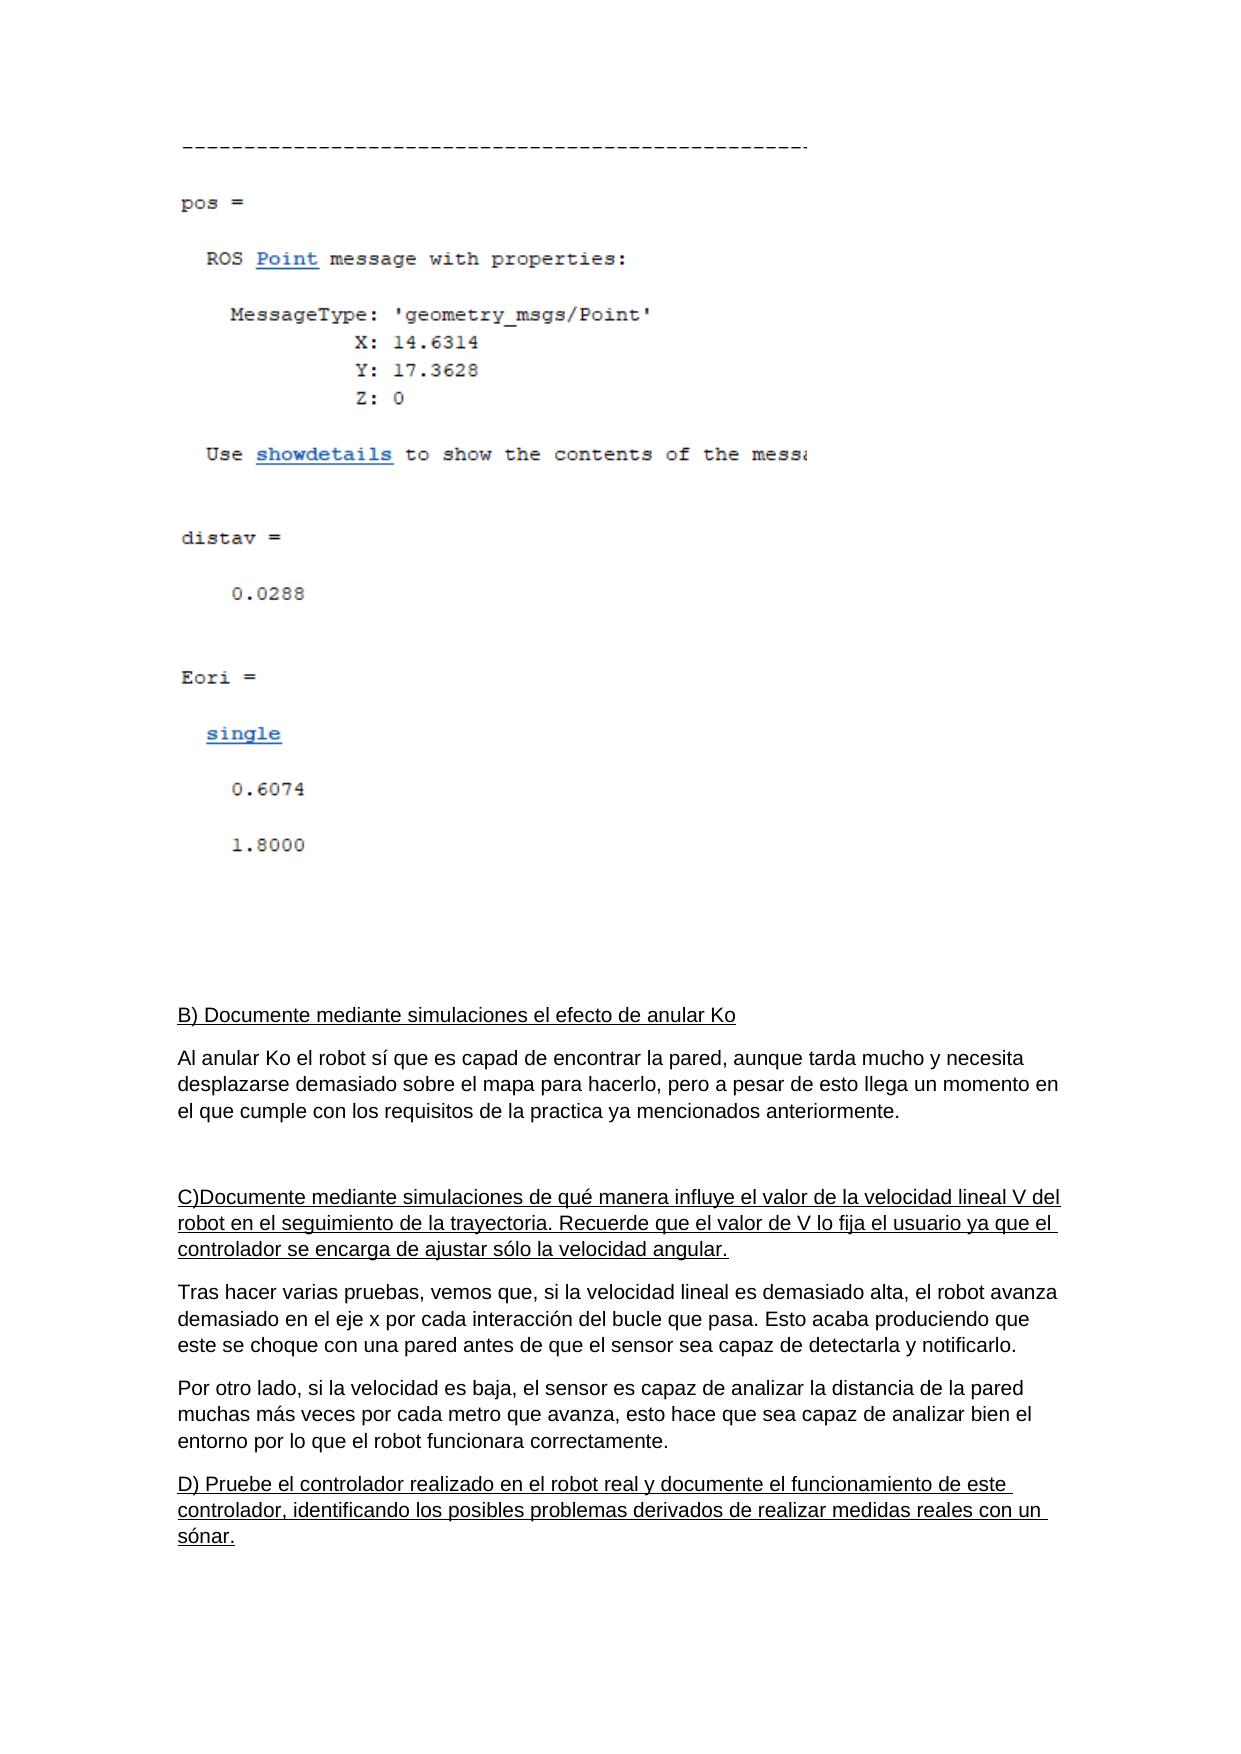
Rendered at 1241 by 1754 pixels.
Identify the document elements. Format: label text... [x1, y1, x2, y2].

text B) Documente mediante simulaciones el efecto de anular Ko [177, 1003, 1063, 1027]
text Al anular Ko el robot sí que es capad de encontrar la pared, aunque tarda mucho y necesita desplazarse demasiado sobre el mapa para hacerlo, pero a pesar de esto llega un momento en el que cumple con los requisitos de la practica ya mencionados anteriormente. [177, 1046, 1063, 1122]
text C)Documente mediante simulaciones de qué manera influye el valor de la velocidad lineal V del robot en el seguimiento de la trayectoria. Recuerde que el valor de V lo fija el usuario ya que el controlador se encarga de ajustar sólo la velocidad angular. [177, 1184, 1063, 1261]
picture [177, 147, 807, 898]
text Por otro lado, si la velocidad es baja, el sensor es capaz de analizar la distancia de la pared muchas más veces por cada metro que avanza, esto hace que sea capaz de analizar bien el entorno por lo que el robot funcionara correctamente. [177, 1376, 1063, 1453]
text Tras hacer varias pruebas, vemos que, si la velocidad lineal es demasiado alta, el robot avanza demasiado en el eje x por cada interacción del bucle que pasa. Esto acaba produciendo que este se choque con una pared antes de que el sensor sea capaz de detectarla y notificarlo. [177, 1280, 1063, 1357]
text D) Pruebe el controlador realizado en el robot real y documente el funcionamiento de este controlador, identificando los posibles problemas derivados de realizar medidas reales con un sónar. [177, 1472, 1063, 1548]
